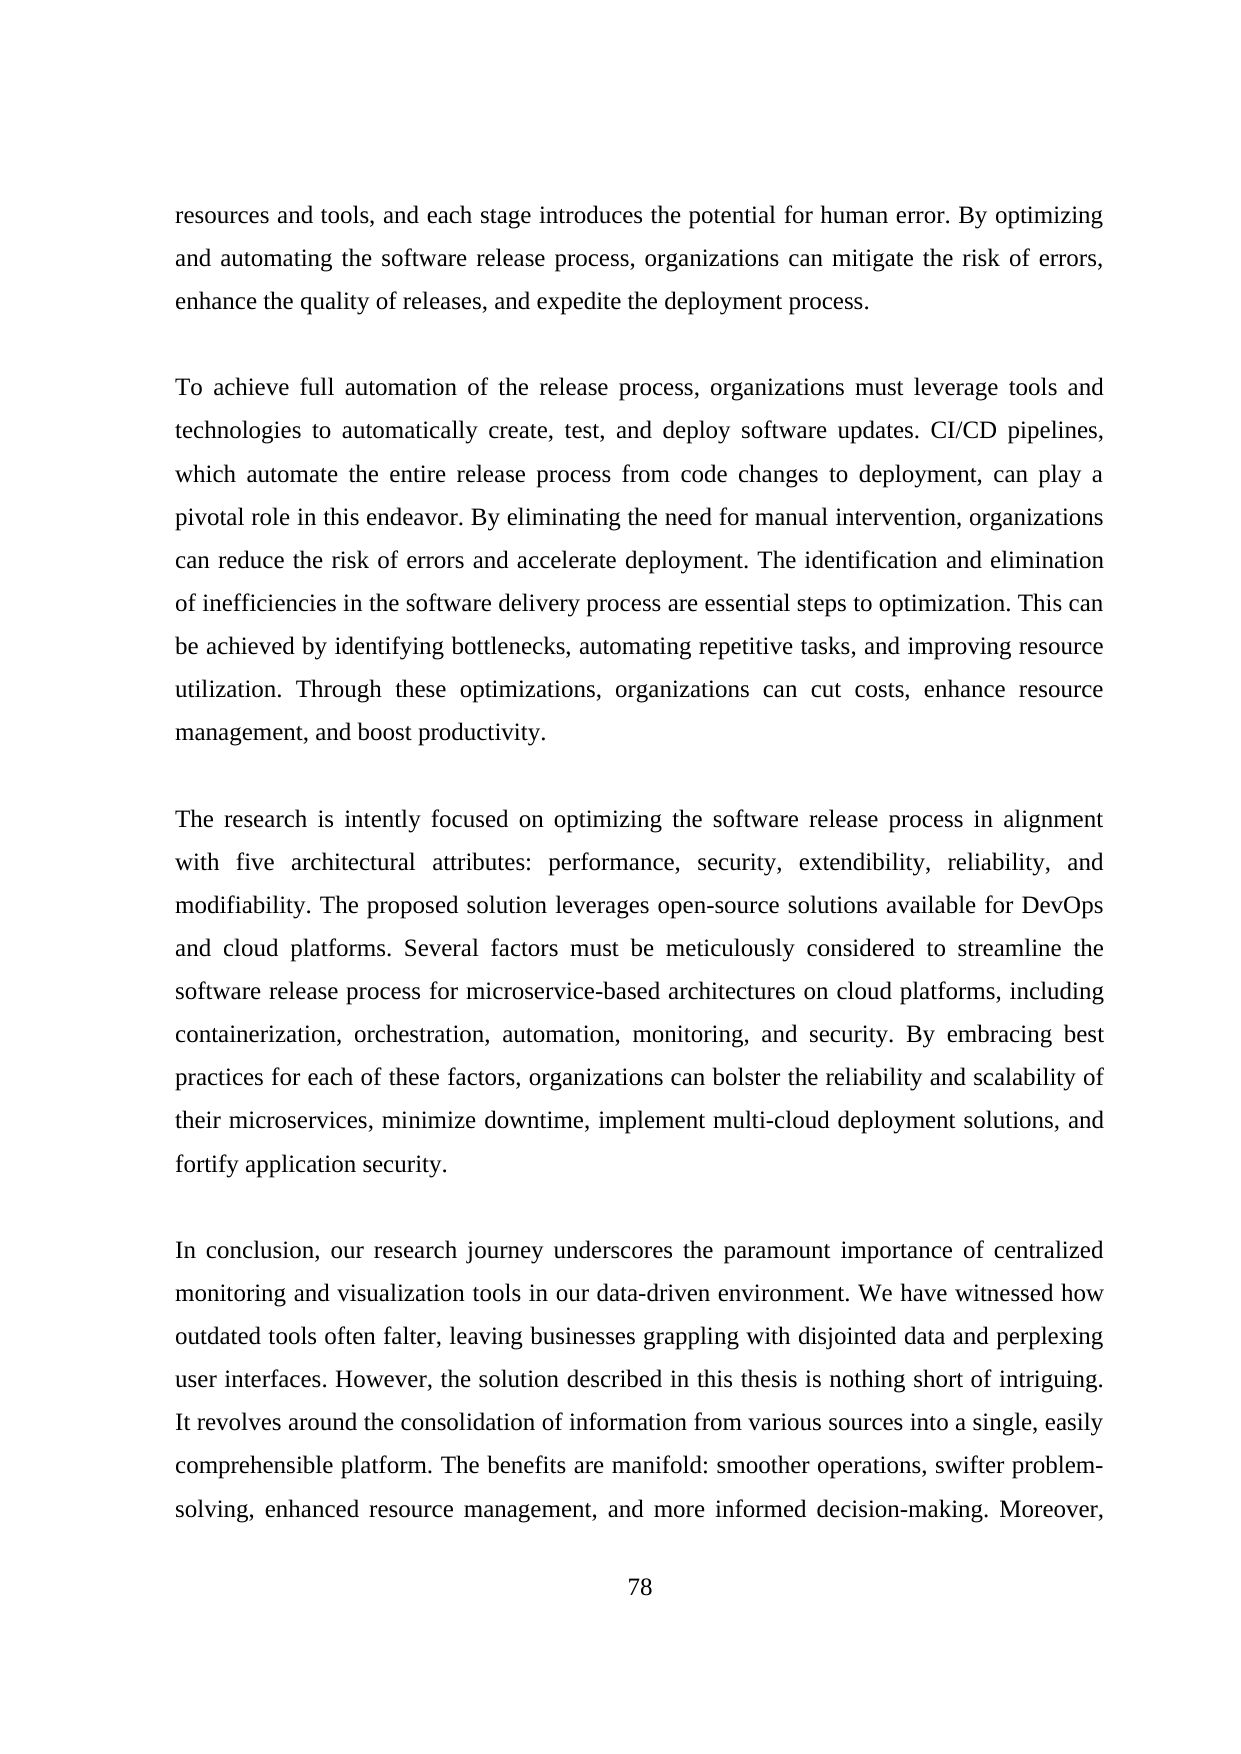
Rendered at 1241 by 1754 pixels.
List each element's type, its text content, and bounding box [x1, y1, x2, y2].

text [175, 200, 1105, 315]
text The research is intently focused on optimizing the software release process in alignment with five architectural attributes: performance, security, extendibility, reliability, and modifiability. The proposed solution leverages open-source solutions available for DevOps and cloud platforms. Several factors must be meticulously considered to streamline the software release process for microservice-based architectures on cloud platforms, including containerization, orchestration, automation, monitoring, and security. By embracing best practices for each of these factors, organizations can bolster the reliability and scalability of their microservices, minimize downtime, implement multi-cloud deployment solutions, and fortify application security. [175, 804, 1105, 1177]
text To achieve full automation of the release process, organizations must leverage tools and technologies to automatically create, test, and deploy software updates. CI/CD pipelines, which automate the entire release process from code changes to deployment, can play a pivotal role in this endeavor. By eliminating the need for manual intervention, organizations can reduce the risk of errors and accelerate deployment. The identification and elimination of inefficiencies in the software delivery process are essential steps to optimization. This can be achieved by identifying bottlenecks, automating repetitive tasks, and improving resource utilization. Through these optimizations, organizations can cut costs, enhance resource management, and boost productivity. [175, 372, 1105, 746]
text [175, 1235, 1105, 1522]
